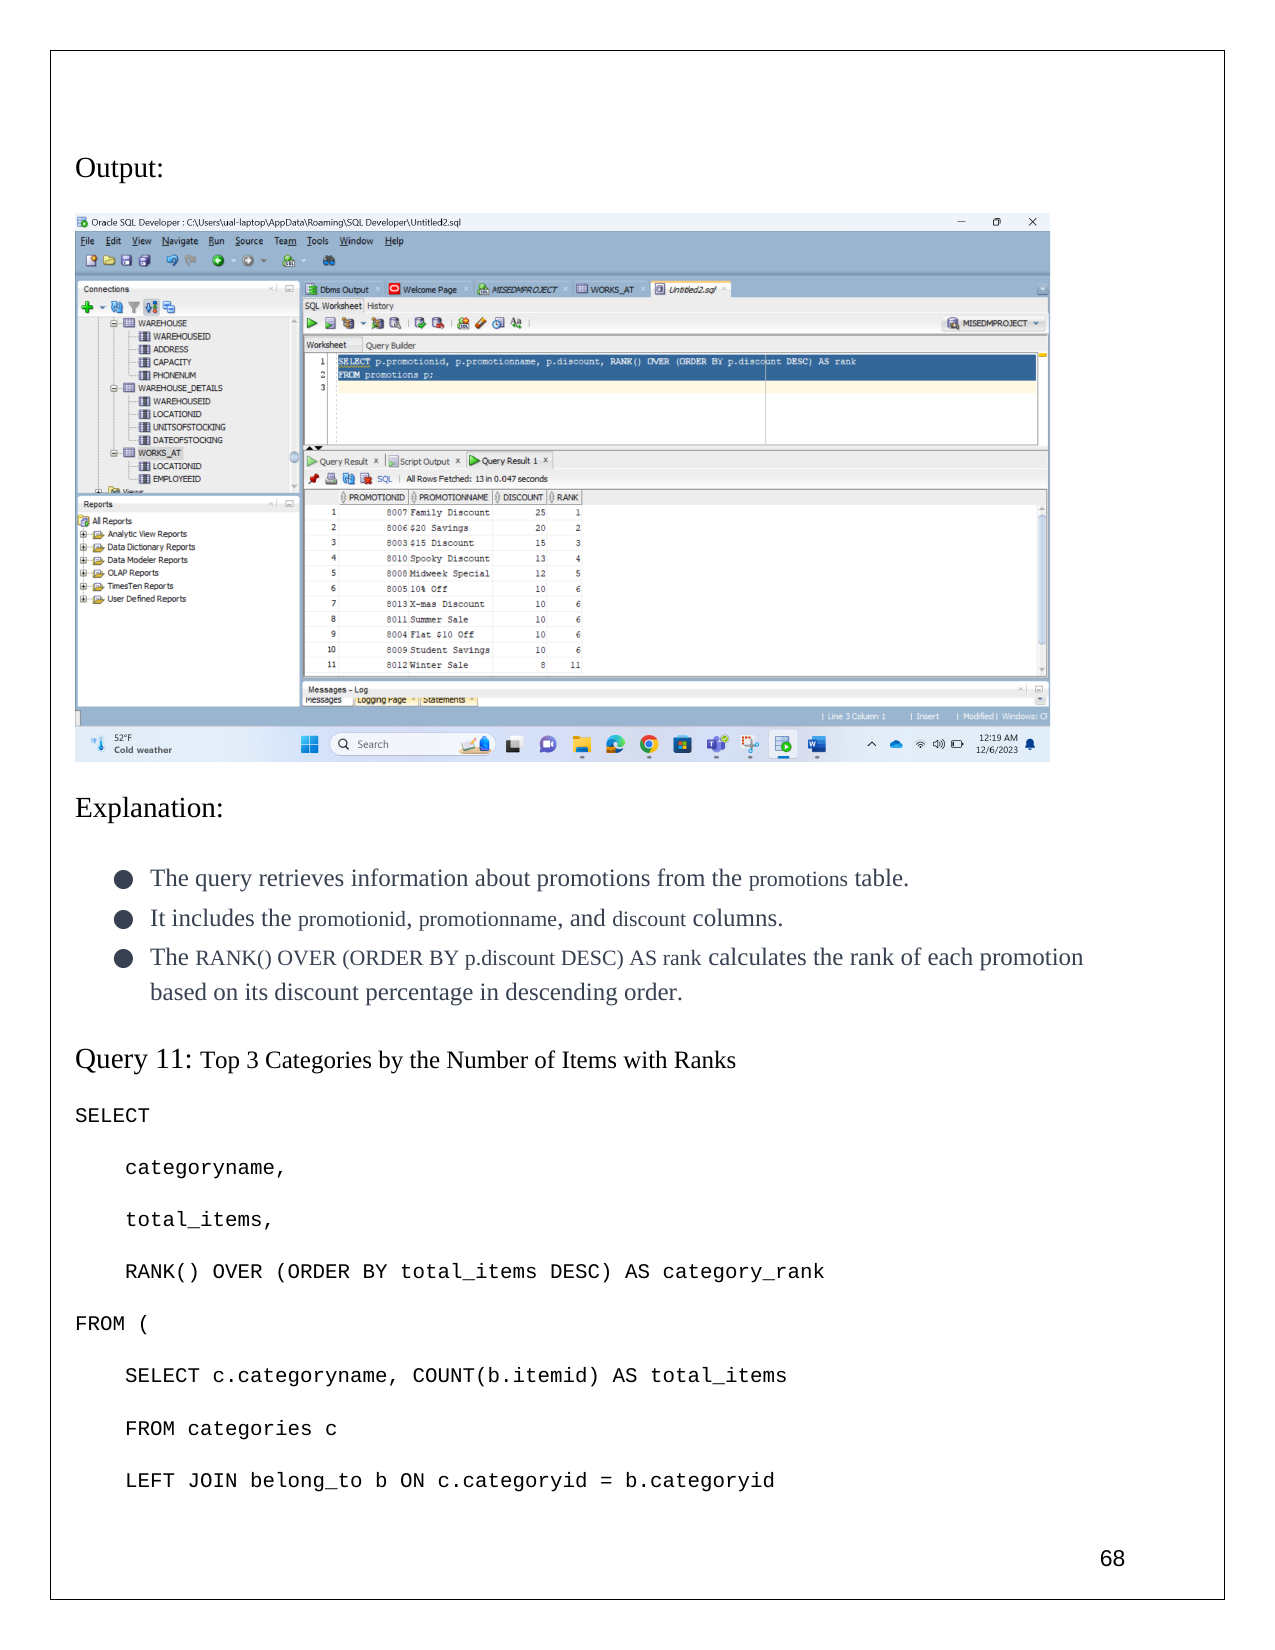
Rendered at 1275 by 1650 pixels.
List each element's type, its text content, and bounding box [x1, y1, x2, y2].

text categoryname, [75, 1157, 1125, 1180]
picture [75, 213, 1050, 762]
list The RANK() OVER (ORDER BY p.discount DESC) AS rank calculates the rank of each promotion based on its discount percentage in descending order. [112, 938, 1125, 1006]
text SELECT [75, 1104, 1125, 1128]
text Output: [75, 150, 1125, 183]
text Explanation: [75, 790, 1125, 824]
text total_items, [75, 1209, 1125, 1233]
text Query 11: Top 3 Categories by the Number of Items with Ranks [75, 1041, 1125, 1074]
text FROM ( [75, 1313, 1125, 1337]
text LEFT JOIN belong_to b ON c.categoryid = b.categoryid [75, 1470, 1125, 1493]
list The query retrieves information about promotions from the promotions table. [112, 860, 1125, 894]
list It includes the promotionid, promotionname, and discount columns. [112, 899, 1125, 933]
text FROM categories c [75, 1418, 1125, 1441]
text RANK() OVER (ORDER BY total_items DESC) AS category_rank [75, 1261, 1125, 1285]
text SELECT c.categoryname, COUNT(b.itemid) AS total_items [75, 1366, 1125, 1389]
